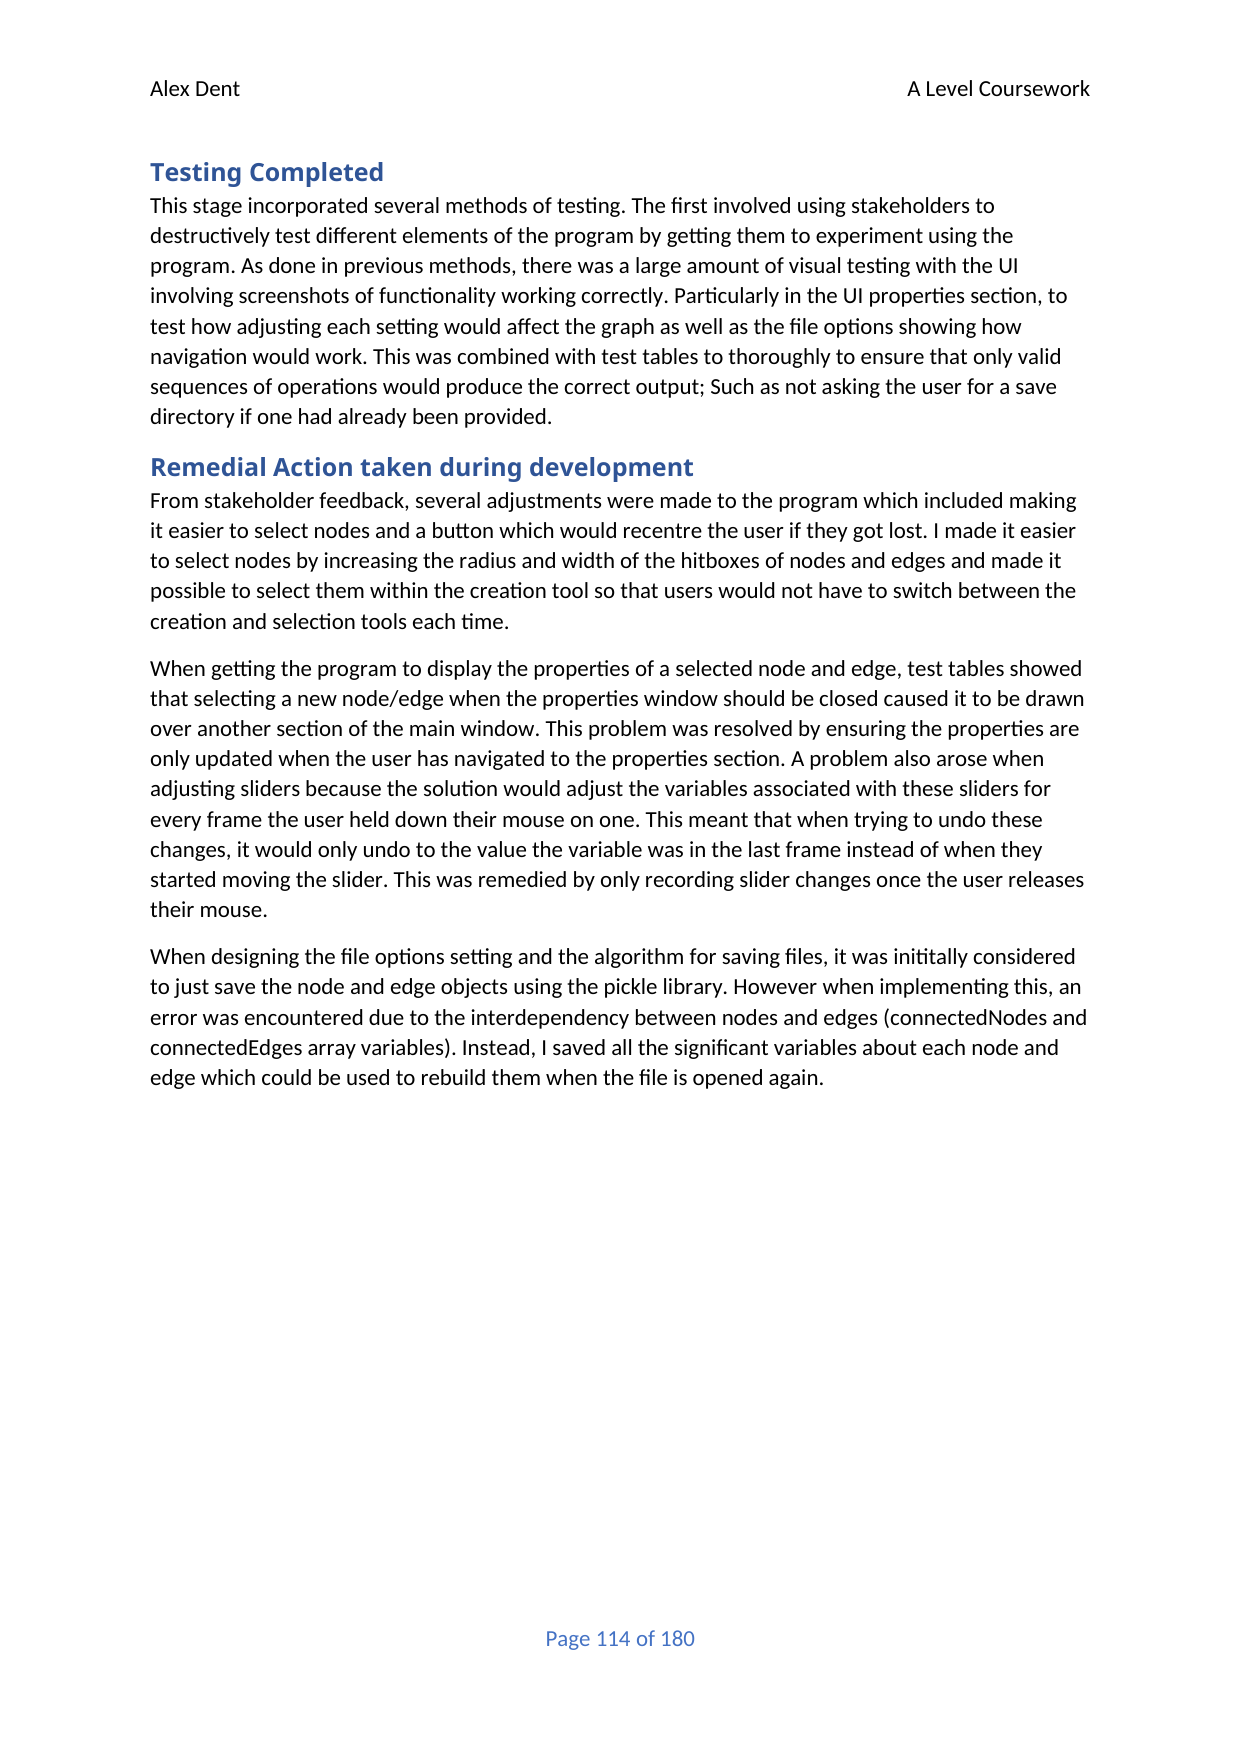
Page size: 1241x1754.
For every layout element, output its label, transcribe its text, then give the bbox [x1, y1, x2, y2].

subtitle Remedial Action taken during development [150, 449, 1090, 483]
subtitle Testing Completed [150, 154, 1090, 188]
text From stakeholder feedback, several adjustments were made to the program which included making it easier to select nodes and a button which would recentre the user if they got lost. I made it easier to select nodes by increasing the radius and width of the hitboxes of nodes and edges and made it possible to select them within the creation tool so that users would not have to switch between the creation and selection tools each time. [150, 486, 1090, 635]
text When designing the file options setting and the algorithm for saving files, it was inititally considered to just save the node and edge objects using the pickle library. However when implementing this, an error was encountered due to the interdependency between nodes and edges (connectedNodes and connectedEdges array variables). Instead, I saved all the significant variables about each node and edge which could be used to rebuild them when the file is opened again. [150, 942, 1090, 1091]
text When getting the program to display the properties of a selected node and edge, test tables showed that selecting a new node/edge when the properties window should be closed caused it to be drawn over another section of the main window. This problem was resolved by ensuring the properties are only updated when the user has navigated to the properties section. A problem also arose when adjusting sliders because the solution would adjust the variables associated with these sliders for every frame the user held down their mouse on one. This meant that when trying to undo these changes, it would only undo to the value the variable was in the last frame instead of when they started moving the slider. This was remedied by only recording slider changes once the user releases their mouse. [150, 654, 1090, 923]
text This stage incorporated several methods of testing. The first involved using stakeholders to destructively test different elements of the program by getting them to experiment using the program. As done in previous methods, there was a large amount of visual testing with the UI involving screenshots of functionality working correctly. Particularly in the UI properties section, to test how adjusting each setting would affect the graph as well as the file options showing how navigation would work. This was combined with test tables to thoroughly to ensure that only valid sequences of operations would produce the correct output; Such as not asking the user for a save directory if one had already been provided. [150, 191, 1090, 430]
